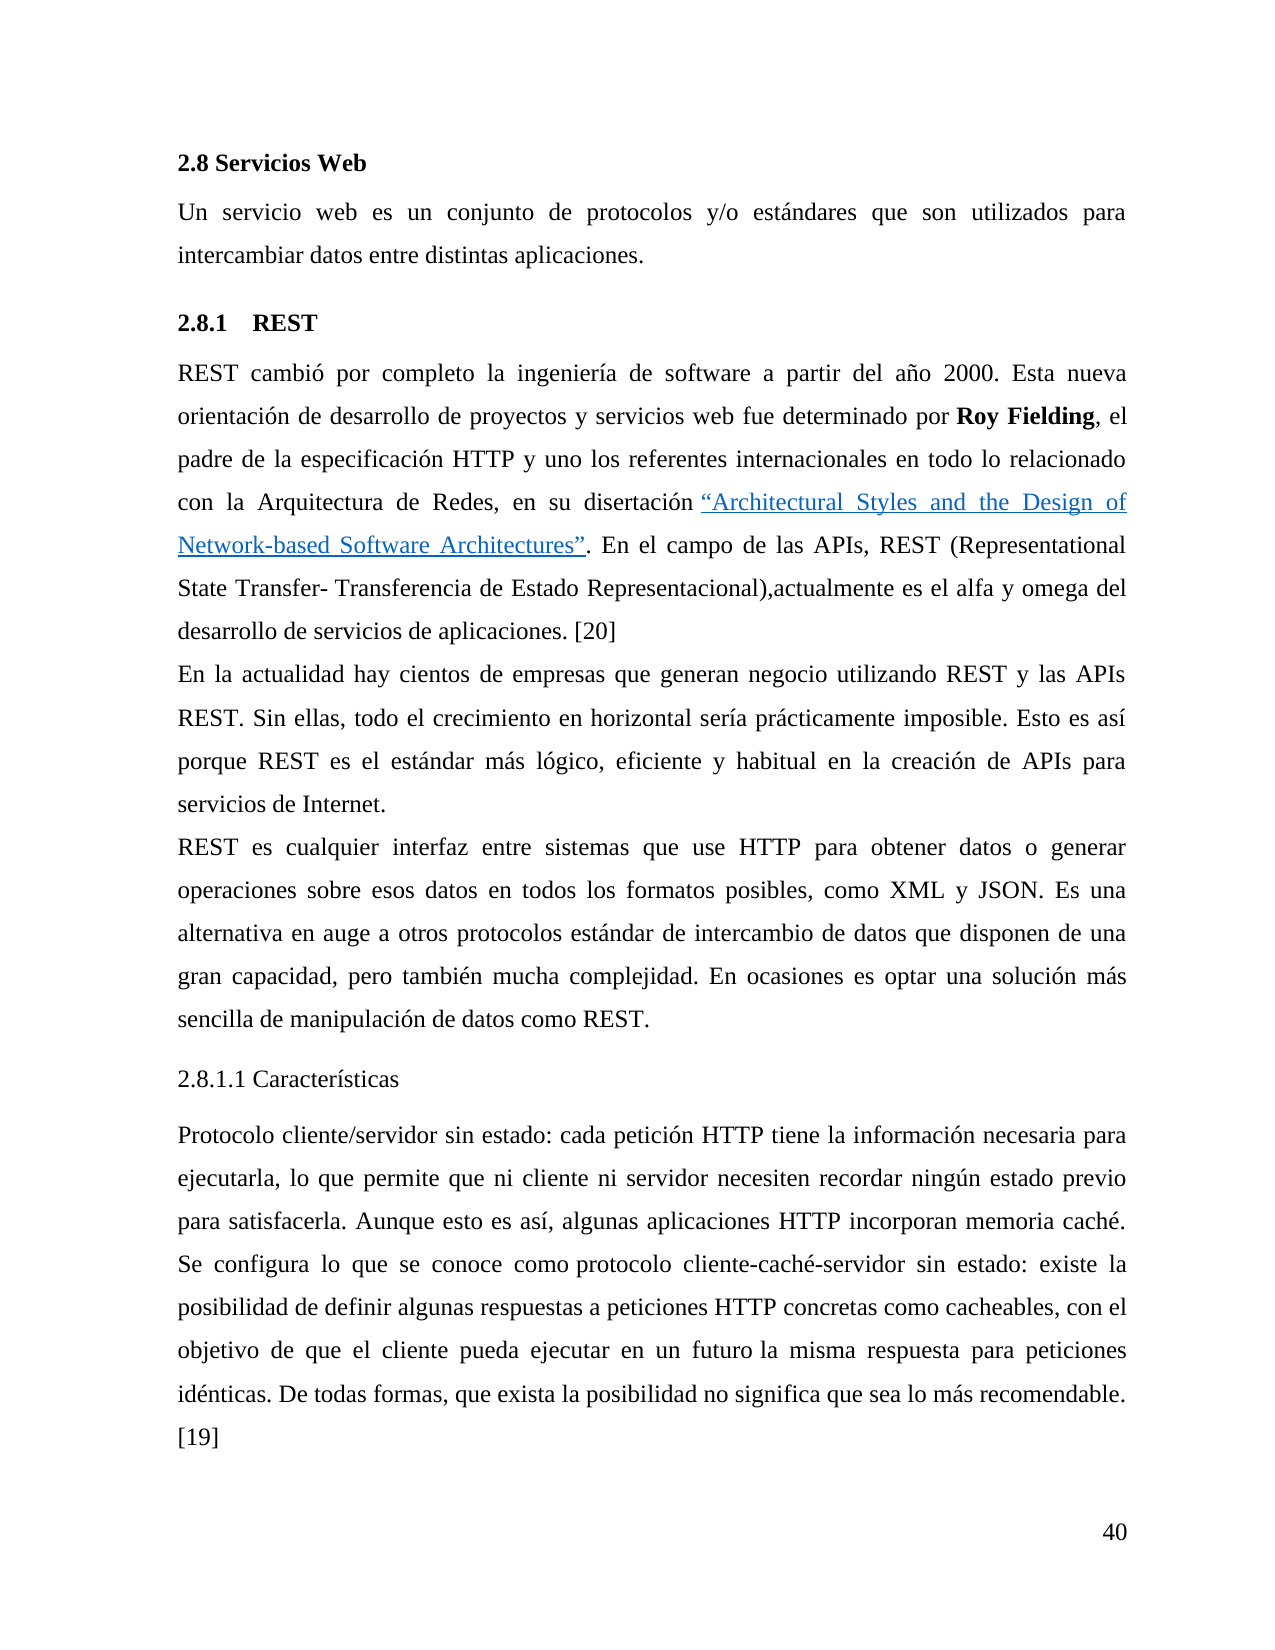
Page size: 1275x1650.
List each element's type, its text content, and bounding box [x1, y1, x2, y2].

subtitle REST [177, 308, 1127, 337]
text REST cambió por completo la ingeniería de software a partir del año 2000. Esta nueva orientación de desarrollo de proyectos y servicios web fue determinado por Roy Fielding, el padre de la especificación HTTP y uno los referentes internacionales en todo lo relacionado con la Arquitectura de Redes, en su disertación “Architectural Styles and the Design of Network-based Software Architectures”. En el campo de las APIs, REST (Representational State Transfer- Transferencia de Estado Representacional),actualmente es el alfa y omega del desarrollo de servicios de aplicaciones. [20] [177, 358, 1127, 645]
text Un servicio web es un conjunto de protocolos y/o estándares que son utilizados para intercambiar datos entre distintas aplicaciones. [177, 197, 1127, 269]
subtitle Servicios Web [177, 148, 1127, 176]
text Protocolo cliente/servidor sin estado: cada petición HTTP tiene la información necesaria para ejecutarla, lo que permite que ni cliente ni servidor necesiten recordar ningún estado previo para satisfacerla. Aunque esto es así, algunas aplicaciones HTTP incorporan memoria caché. Se configura lo que se conoce como protocolo cliente-caché-servidor sin estado: existe la posibilidad de definir algunas respuestas a peticiones HTTP concretas como cacheables, con el objetivo de que el cliente pueda ejecutar en un futuro la misma respuesta para peticiones idénticas. De todas formas, que exista la posibilidad no significa que sea lo más recomendable. [19] [177, 1120, 1127, 1451]
subtitle Características [177, 1064, 1127, 1093]
text En la actualidad hay cientos de empresas que generan negocio utilizando REST y las APIs REST. Sin ellas, todo el crecimiento en horizontal sería prácticamente imposible. Esto es así porque REST es el estándar más lógico, eficiente y habitual en la creación de APIs para servicios de Internet. [177, 659, 1127, 818]
text REST es cualquier interfaz entre sistemas que use HTTP para obtener datos o generar operaciones sobre esos datos en todos los formatos posibles, como XML y JSON. Es una alternativa en auge a otros protocolos estándar de intercambio de datos que disponen de una gran capacidad, pero también mucha complejidad. En ocasiones es optar una solución más sencilla de manipulación de datos como REST. [177, 832, 1127, 1033]
